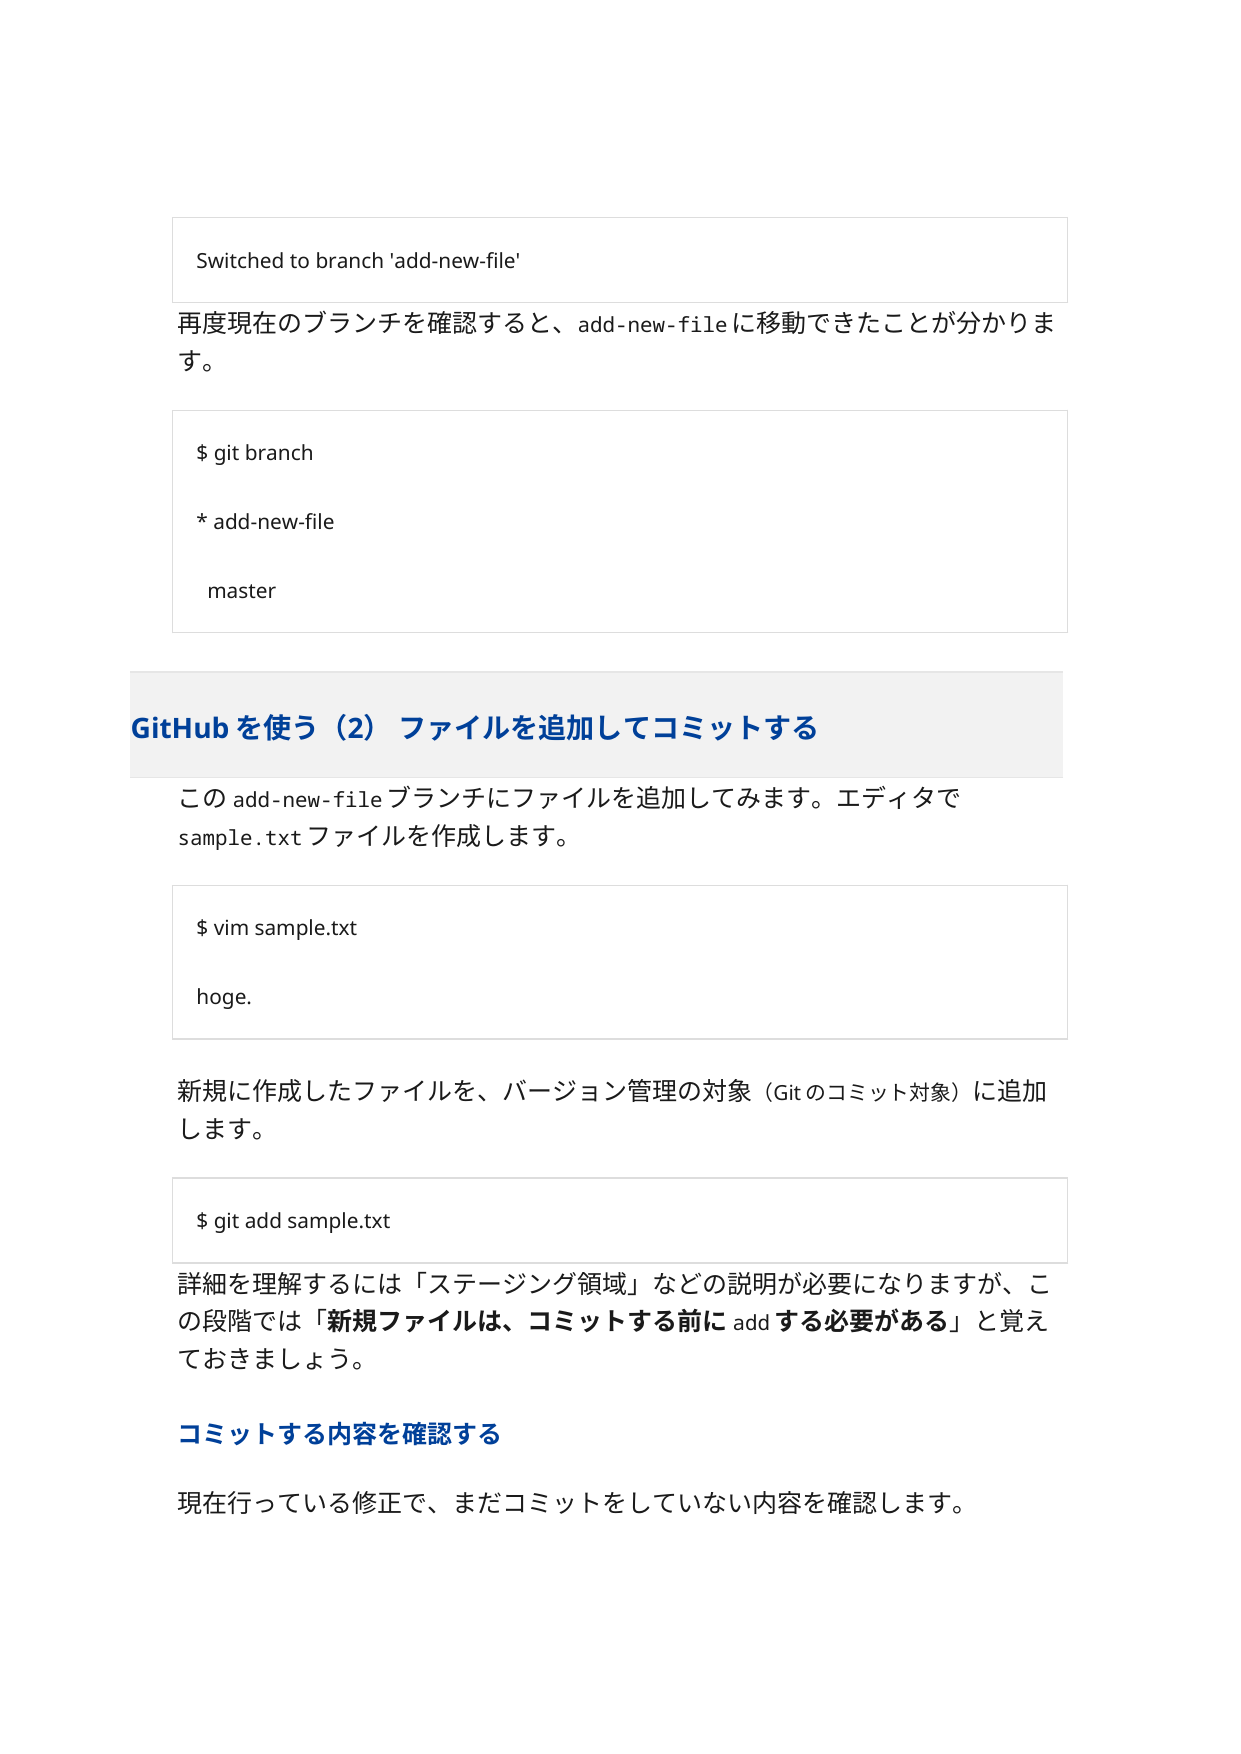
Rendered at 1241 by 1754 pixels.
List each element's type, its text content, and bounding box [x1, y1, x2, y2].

text 再度現在のブランチを確認すると、add-new-fileに移動できたことが分かります。 [177, 303, 1063, 378]
text Switched to branch 'add-new-file' [173, 218, 1067, 302]
text master [173, 547, 1067, 632]
text * add-new-file [173, 478, 1067, 540]
text $ git add sample.txt [173, 1179, 1067, 1262]
text 詳細を理解するには「ステージング領域」などの説明が必要になりますが、この段階では「新規ファイルは、コミットする前にaddする必要がある」と覚えておきましょう。 [177, 1264, 1063, 1376]
text GitHubを使う（2） ファイルを追加してコミットする [130, 673, 1063, 777]
text hoge. [173, 953, 1067, 1038]
text 現在行っている修正で、まだコミットをしていない内容を確認します。 [177, 1482, 1063, 1520]
text $ git branch [173, 411, 1067, 471]
text このadd-new-fileブランチにファイルを追加してみます。エディタでsample.txtファイルを作成します。 [177, 778, 1063, 853]
text コミットする内容を確認する [177, 1414, 1063, 1451]
text $ vim sample.txt [173, 886, 1067, 946]
text 新規に作成したファイルを、バージョン管理の対象（Gitのコミット対象）に追加します。 [177, 1071, 1063, 1146]
